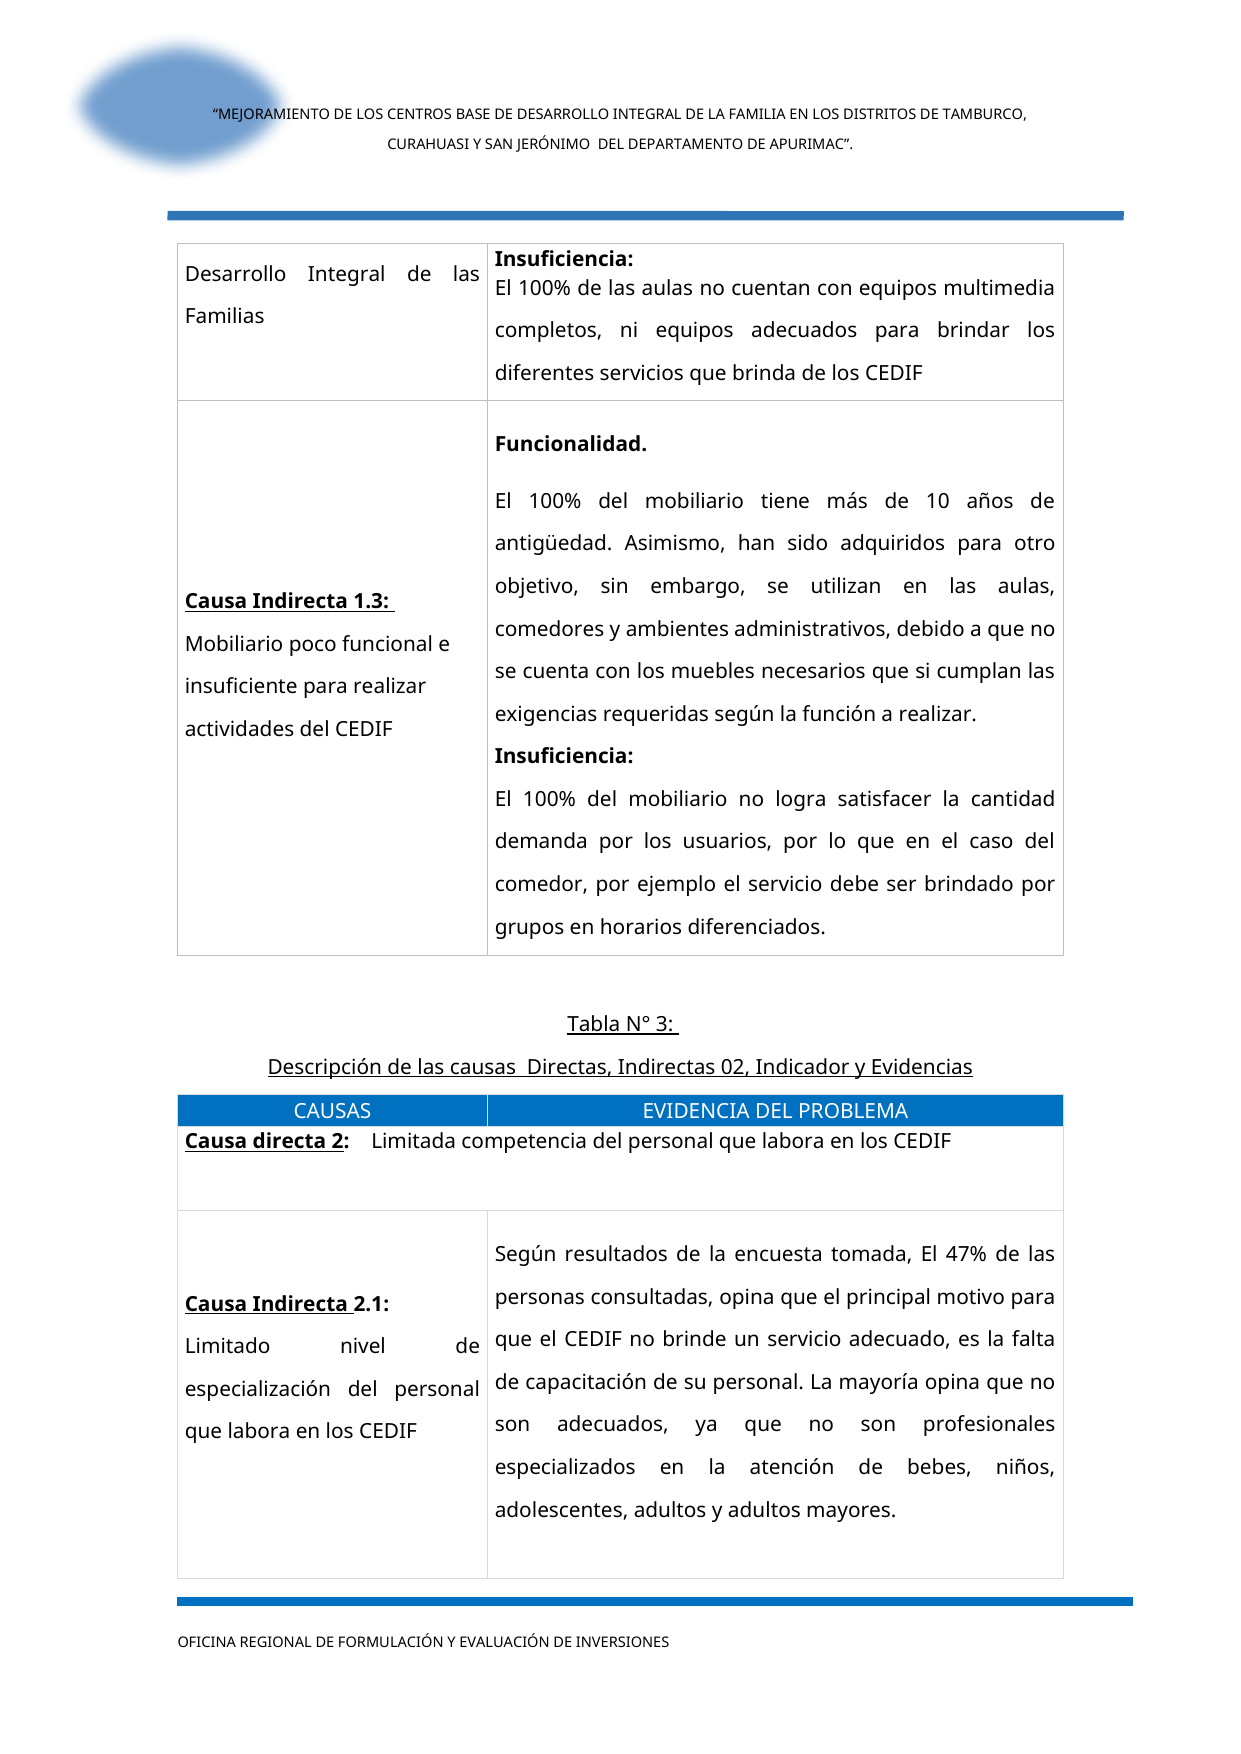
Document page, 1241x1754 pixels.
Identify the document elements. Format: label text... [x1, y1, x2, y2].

table_cell Funcionalidad. El 100% del mobiliario tiene más de 10 años de antigüedad. Asimismo, han sido adquiridos para otro objetivo, sin embargo, se utilizan en las aulas, comedores y ambientes administrativos, debido a que no se cuenta con los muebles necesarios que si cumplan las exigencias requeridas según la función a realizar. Insuficiencia: El 100% del mobiliario no logra satisfacer la cantidad demanda por los usuarios, por lo que en el caso del comedor, por ejemplo el servicio debe ser brindado por grupos en horarios diferenciados. [488, 401, 1063, 954]
table_cell Causa Indirecta 1.3: Mobiliario poco funcional e insuficiente para realizar actividades del CEDIF [178, 401, 487, 954]
text Tabla N° 3: [177, 1009, 1063, 1038]
table_cell Causa Indirecta 2.1: Limitado nivel de especialización del personal que labora en los CEDIF [178, 1211, 487, 1578]
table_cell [488, 244, 1063, 399]
table_header CAUSAS [178, 1095, 487, 1126]
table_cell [178, 244, 487, 399]
text Descripción de las causas Directas, Indirectas 02, Indicador y Evidencias [177, 1052, 1063, 1080]
table_cell Causa directa 2: Limitada competencia del personal que labora en los CEDIF [178, 1127, 1063, 1210]
table_header EVIDENCIA DEL PROBLEMA [488, 1095, 1063, 1126]
table_cell Según resultados de la encuesta tomada, El 47% de las personas consultadas, opina que el principal motivo para que el CEDIF no brinde un servicio adecuado, es la falta de capacitación de su personal. La mayoría opina que no son adecuados, ya que no son profesionales especializados en la atención de bebes, niños, adolescentes, adultos y adultos mayores. [488, 1211, 1063, 1578]
